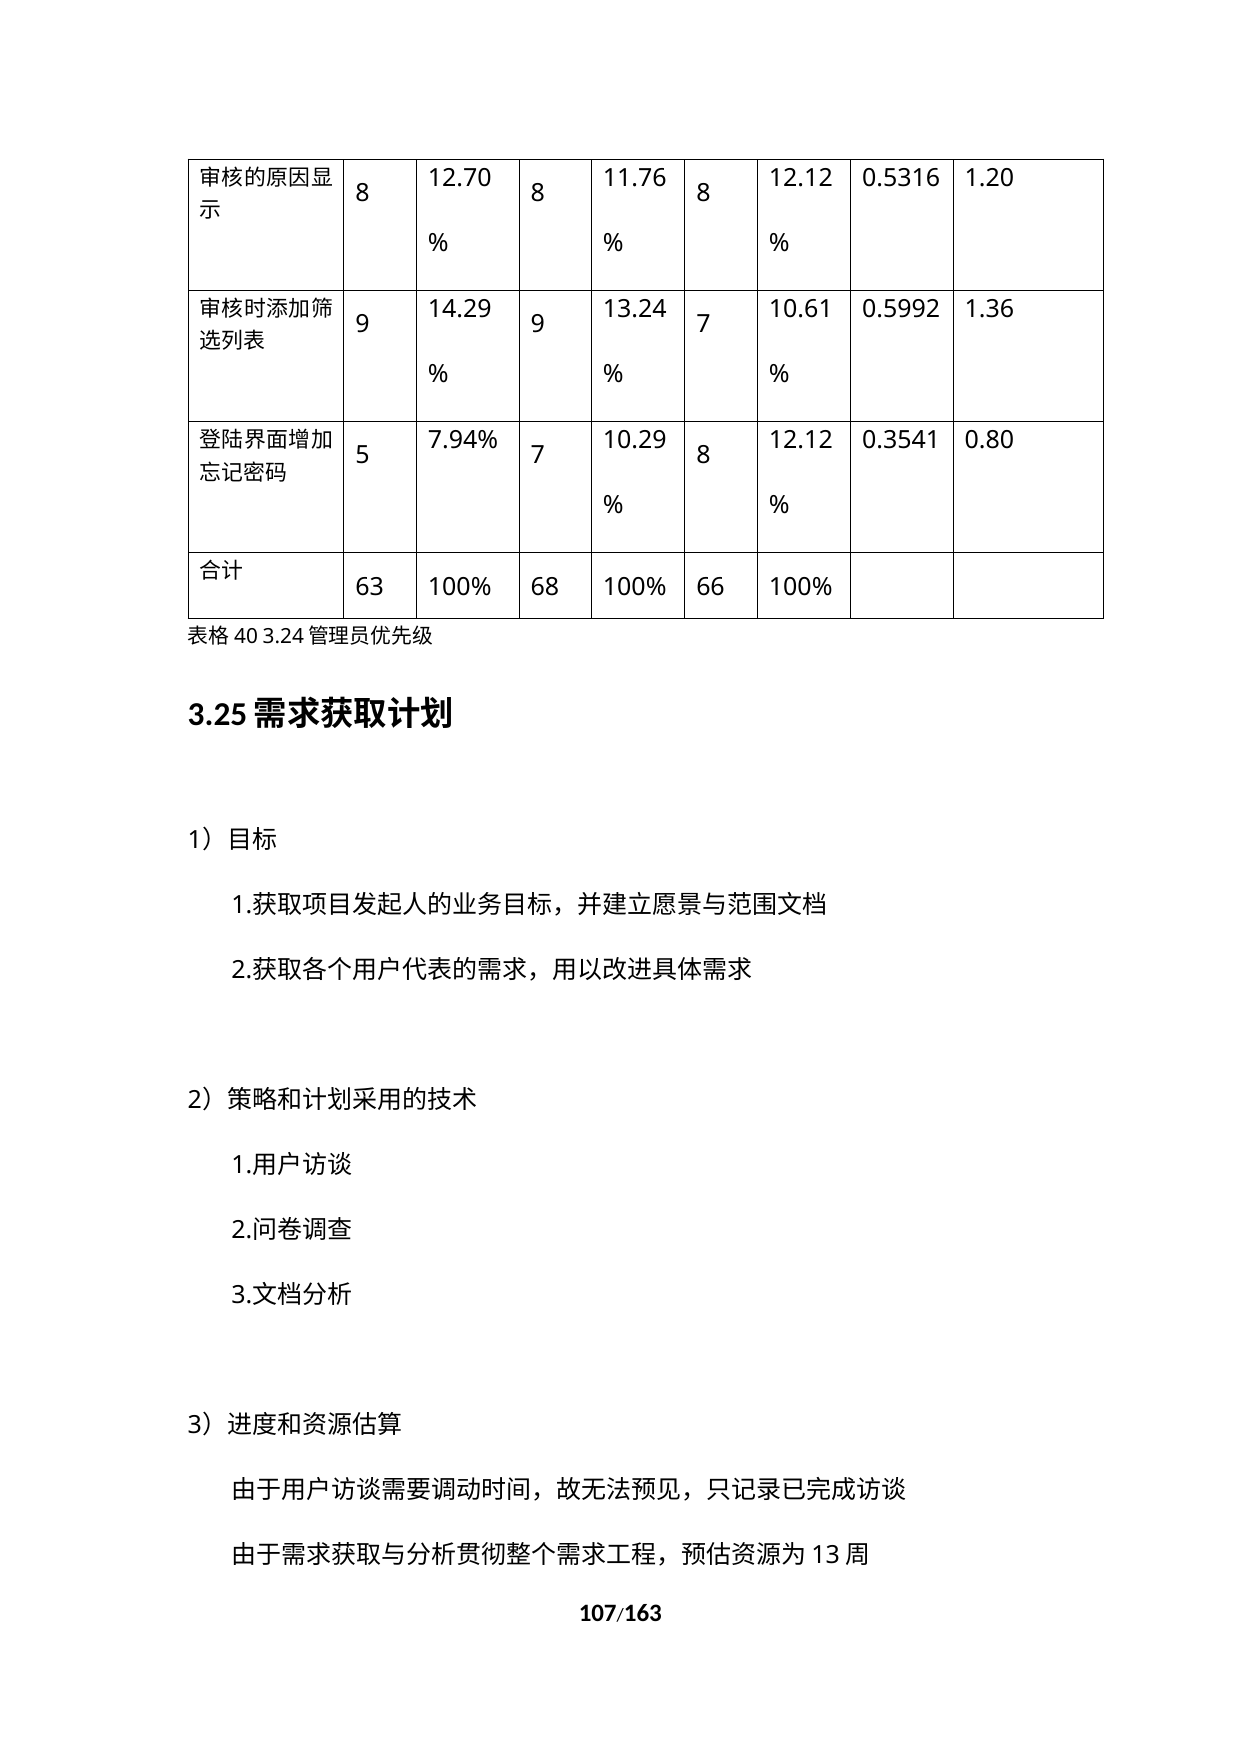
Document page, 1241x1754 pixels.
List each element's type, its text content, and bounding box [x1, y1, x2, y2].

table_cell 1.20 [954, 160, 1103, 289]
table_cell 100% [417, 553, 519, 618]
text 由于用户访谈需要调动时间，故无法预见，只记录已完成访谈 [187, 1456, 1053, 1521]
table_cell 10.61% [758, 291, 850, 421]
table_cell 7 [685, 291, 757, 421]
table_cell 登陆界面增加忘记密码 [189, 422, 343, 552]
table_cell 11.76% [592, 160, 684, 289]
text 2.获取各个用户代表的需求，用以改进具体需求 [187, 936, 1053, 1001]
table_cell 7.94% [417, 422, 519, 552]
table_cell 100% [758, 553, 850, 618]
table_cell 13.24% [592, 291, 684, 421]
text 1.用户访谈 [187, 1131, 1053, 1196]
table_cell 66 [685, 553, 757, 618]
text 由于需求获取与分析贯彻整个需求工程，预估资源为13周 [187, 1521, 1053, 1586]
table_cell 8 [685, 422, 757, 552]
table_cell 0.80 [954, 422, 1103, 552]
table_cell 68 [520, 553, 591, 618]
table_cell 12.12% [758, 160, 850, 289]
table_cell 0.5316 [851, 160, 953, 289]
text 2）策略和计划采用的技术 [187, 1066, 1053, 1131]
table_cell 审核时添加筛选列表 [189, 291, 343, 421]
text 1）目标 [187, 806, 1053, 871]
table_cell 9 [520, 291, 591, 421]
table_cell 合计 [189, 553, 343, 618]
table_cell 7 [520, 422, 591, 552]
table_cell 10.29% [592, 422, 684, 552]
table_cell 63 [344, 553, 416, 618]
table_cell 审核的原因显示 [189, 160, 343, 289]
table_cell 1.36 [954, 291, 1103, 421]
table_cell 14.29% [417, 291, 519, 421]
table_cell 9 [344, 291, 416, 421]
text 表格 40 3.24管理员优先级 [187, 619, 1053, 651]
subtitle 3.25需求获取计划 [187, 678, 1053, 743]
table_cell 0.5992 [851, 291, 953, 421]
table_cell 12.70% [417, 160, 519, 289]
table_cell 12.12% [758, 422, 850, 552]
table_cell 100% [592, 553, 684, 618]
table_cell [954, 553, 1103, 618]
text 2.问卷调查 [187, 1196, 1053, 1261]
table_cell 8 [344, 160, 416, 289]
table_cell 8 [520, 160, 591, 289]
text 3）进度和资源估算 [187, 1391, 1053, 1456]
table_cell 0.3541 [851, 422, 953, 552]
text 3.文档分析 [187, 1261, 1053, 1326]
table_cell 8 [685, 160, 757, 289]
table_cell [851, 553, 953, 618]
table_cell 5 [344, 422, 416, 552]
text 1.获取项目发起人的业务目标，并建立愿景与范围文档 [187, 871, 1053, 936]
